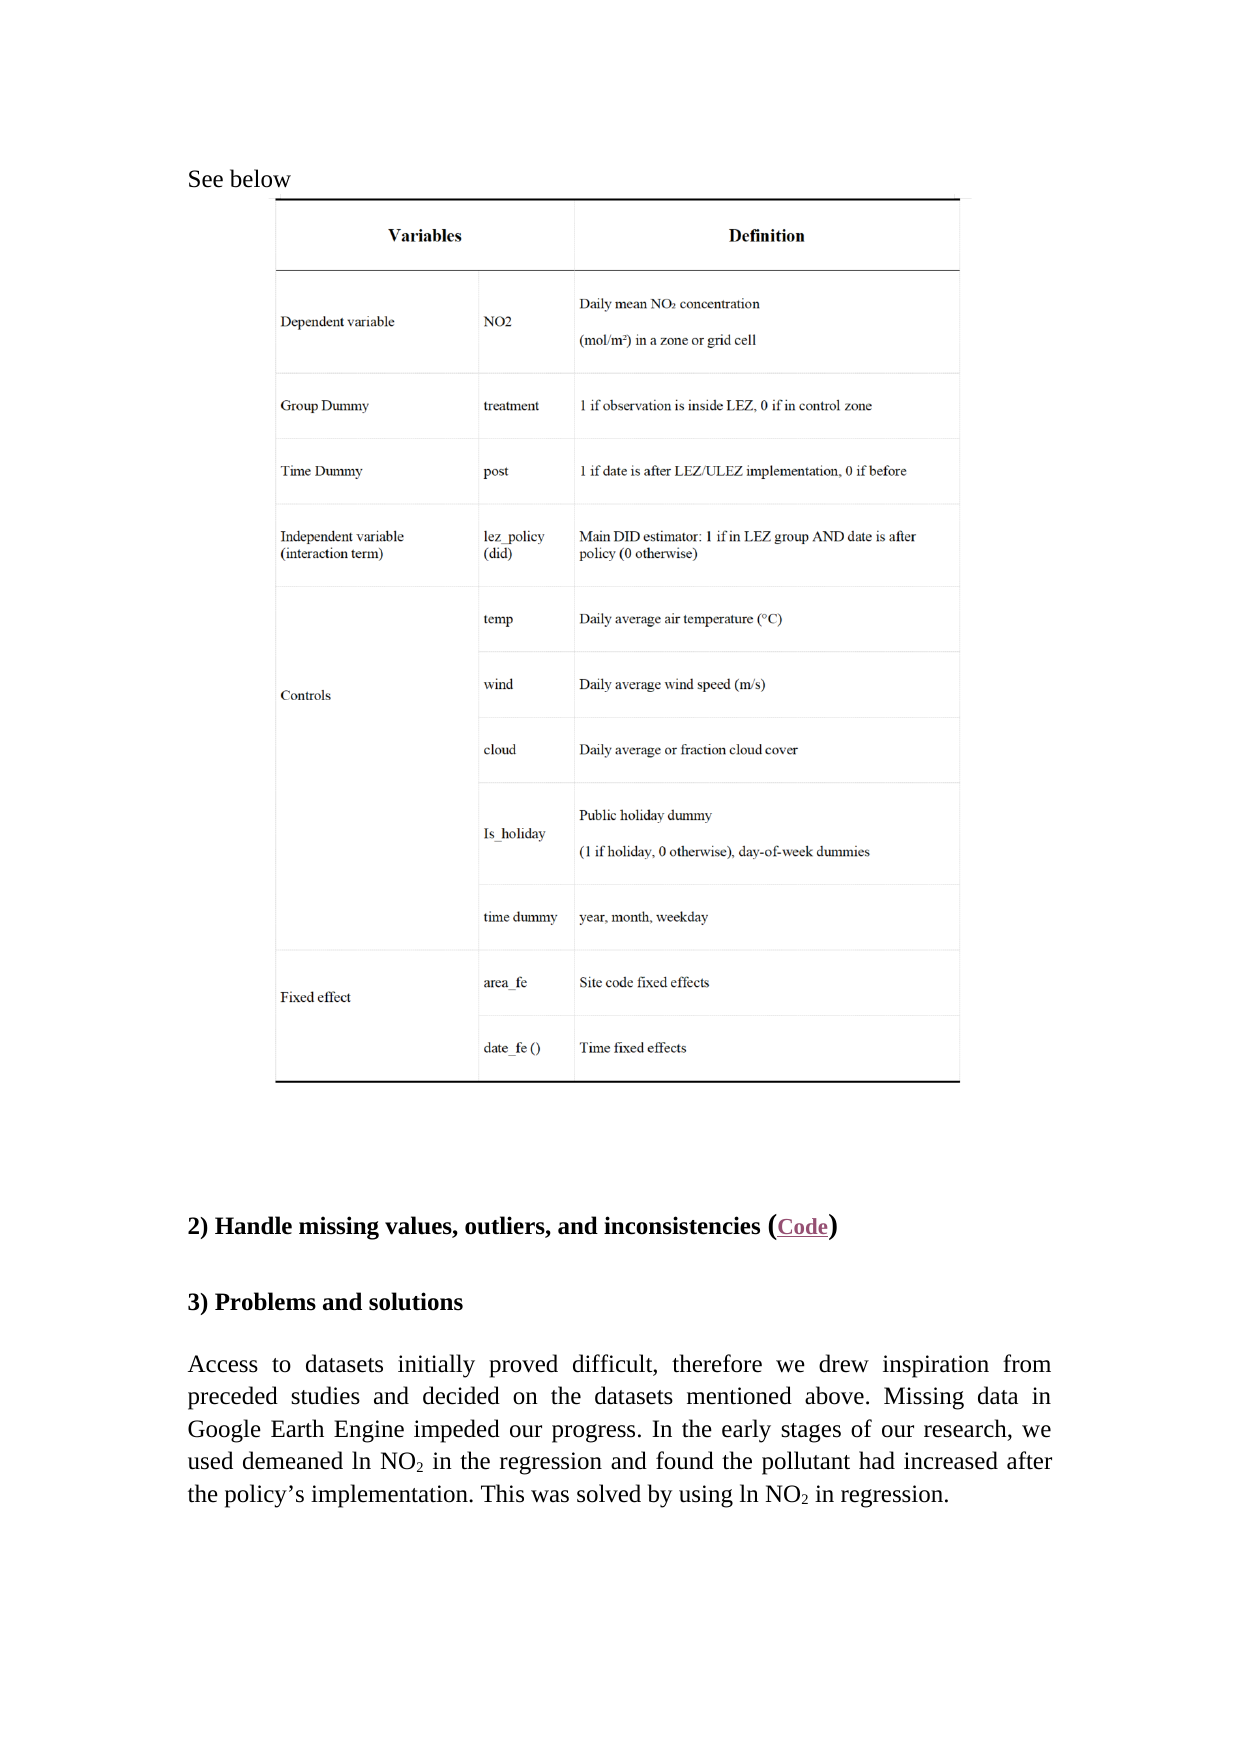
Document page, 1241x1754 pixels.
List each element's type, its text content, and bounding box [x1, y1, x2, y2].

text Access to datasets initially proved difficult, therefore we drew inspiration from preceded studies and decided on the datasets mentioned above. Missing data in Google Earth Engine impeded our progress. In the early stages of our research, we used demeaned ln NO2 in the regression and found the pollutant had increased after the policy’s implementation. This was solved by using ln NO2 in regression. [187, 1347, 1053, 1509]
text See below [187, 162, 1053, 194]
text 2) Handle missing values, outliers, and inconsistencies (Code) [187, 1191, 1053, 1256]
picture [268, 194, 972, 1088]
text 3) Problems and solutions [187, 1285, 1053, 1318]
